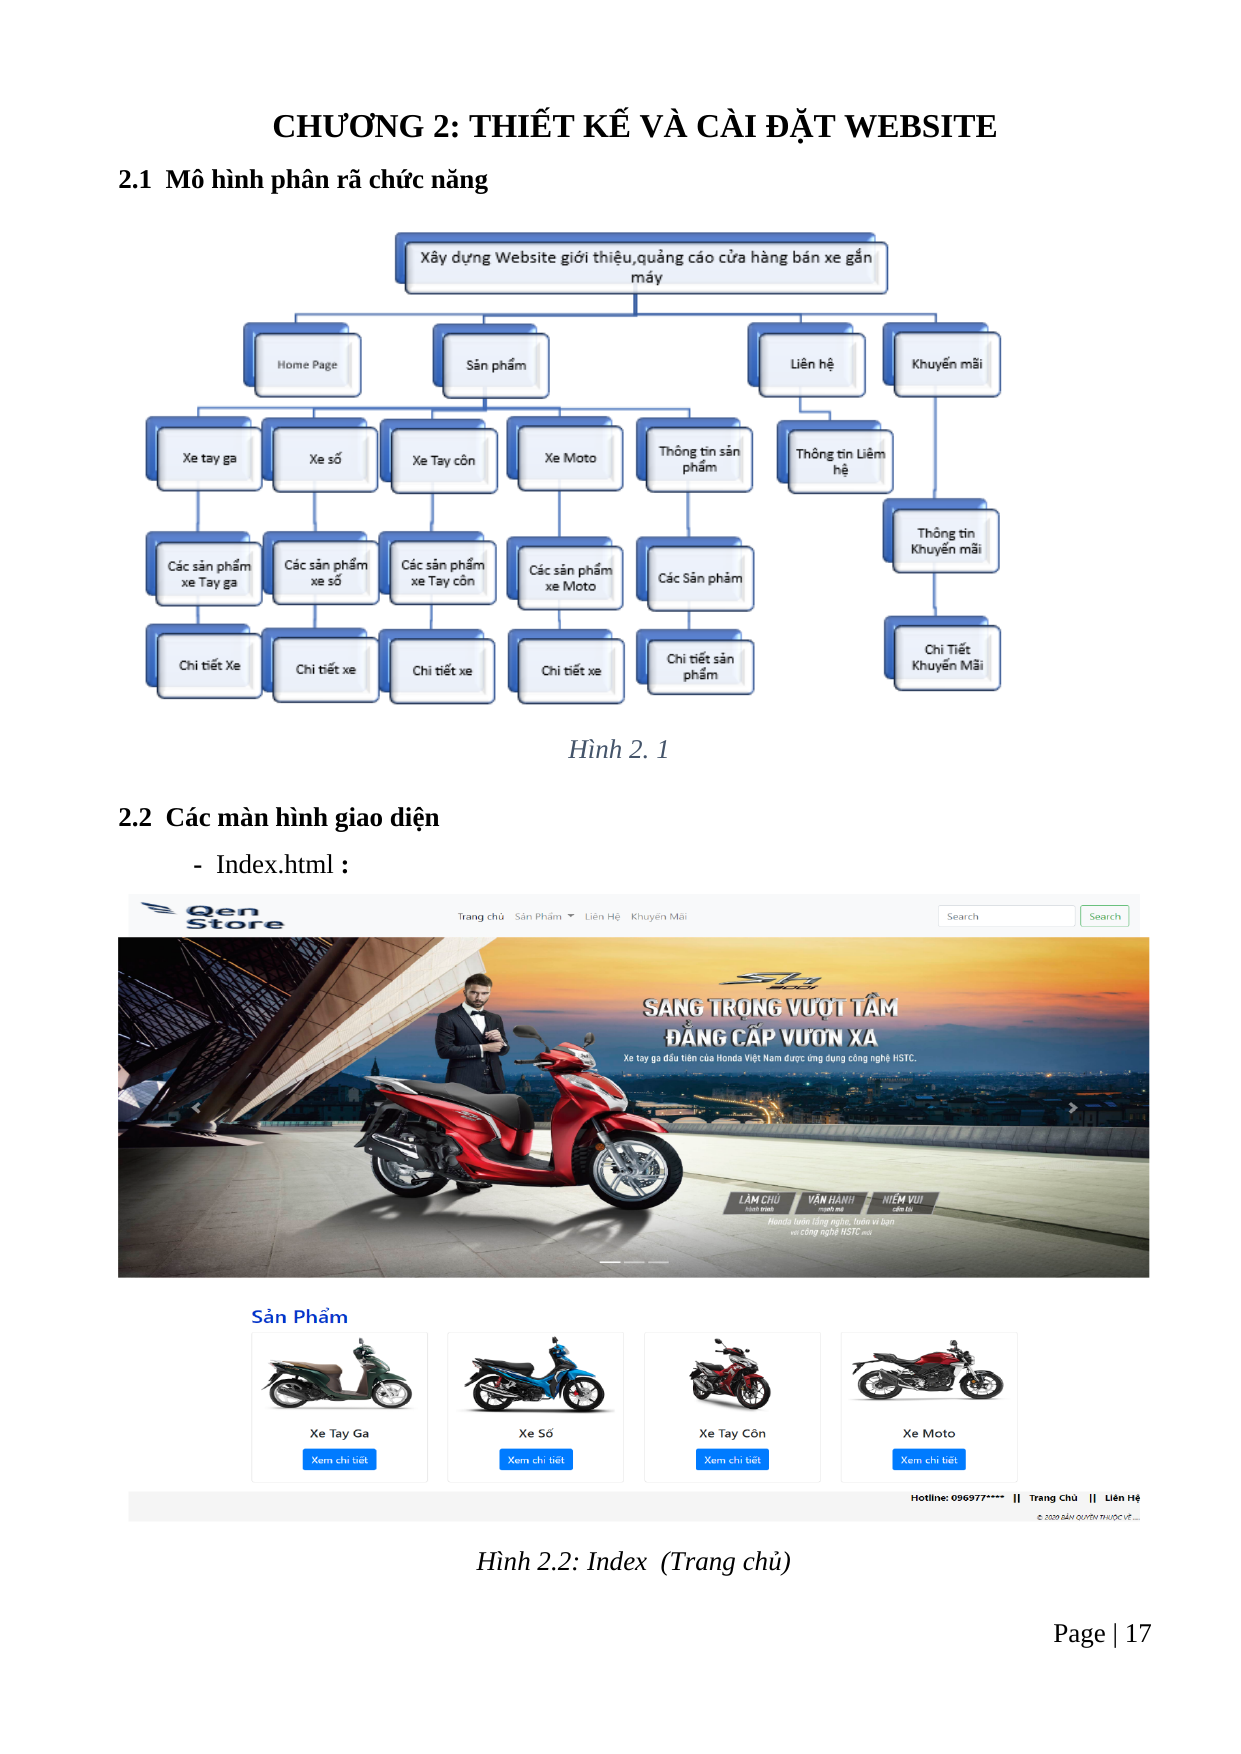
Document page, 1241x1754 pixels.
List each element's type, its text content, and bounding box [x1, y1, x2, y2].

text Hình 2. 1 [568, 734, 1152, 765]
text CHƯƠNG 2: THIẾT KẾ VÀ CÀI ĐẶT WEBSITE [118, 106, 1152, 144]
text Hình 2.2: Index (Trang chủ) [118, 1545, 1152, 1577]
text 2.1 Mô hình phân rã chức năng [118, 164, 1152, 195]
text 2.2 Các màn hình giao diện [118, 801, 1152, 832]
picture [118, 894, 1150, 1530]
picture [118, 210, 1050, 719]
